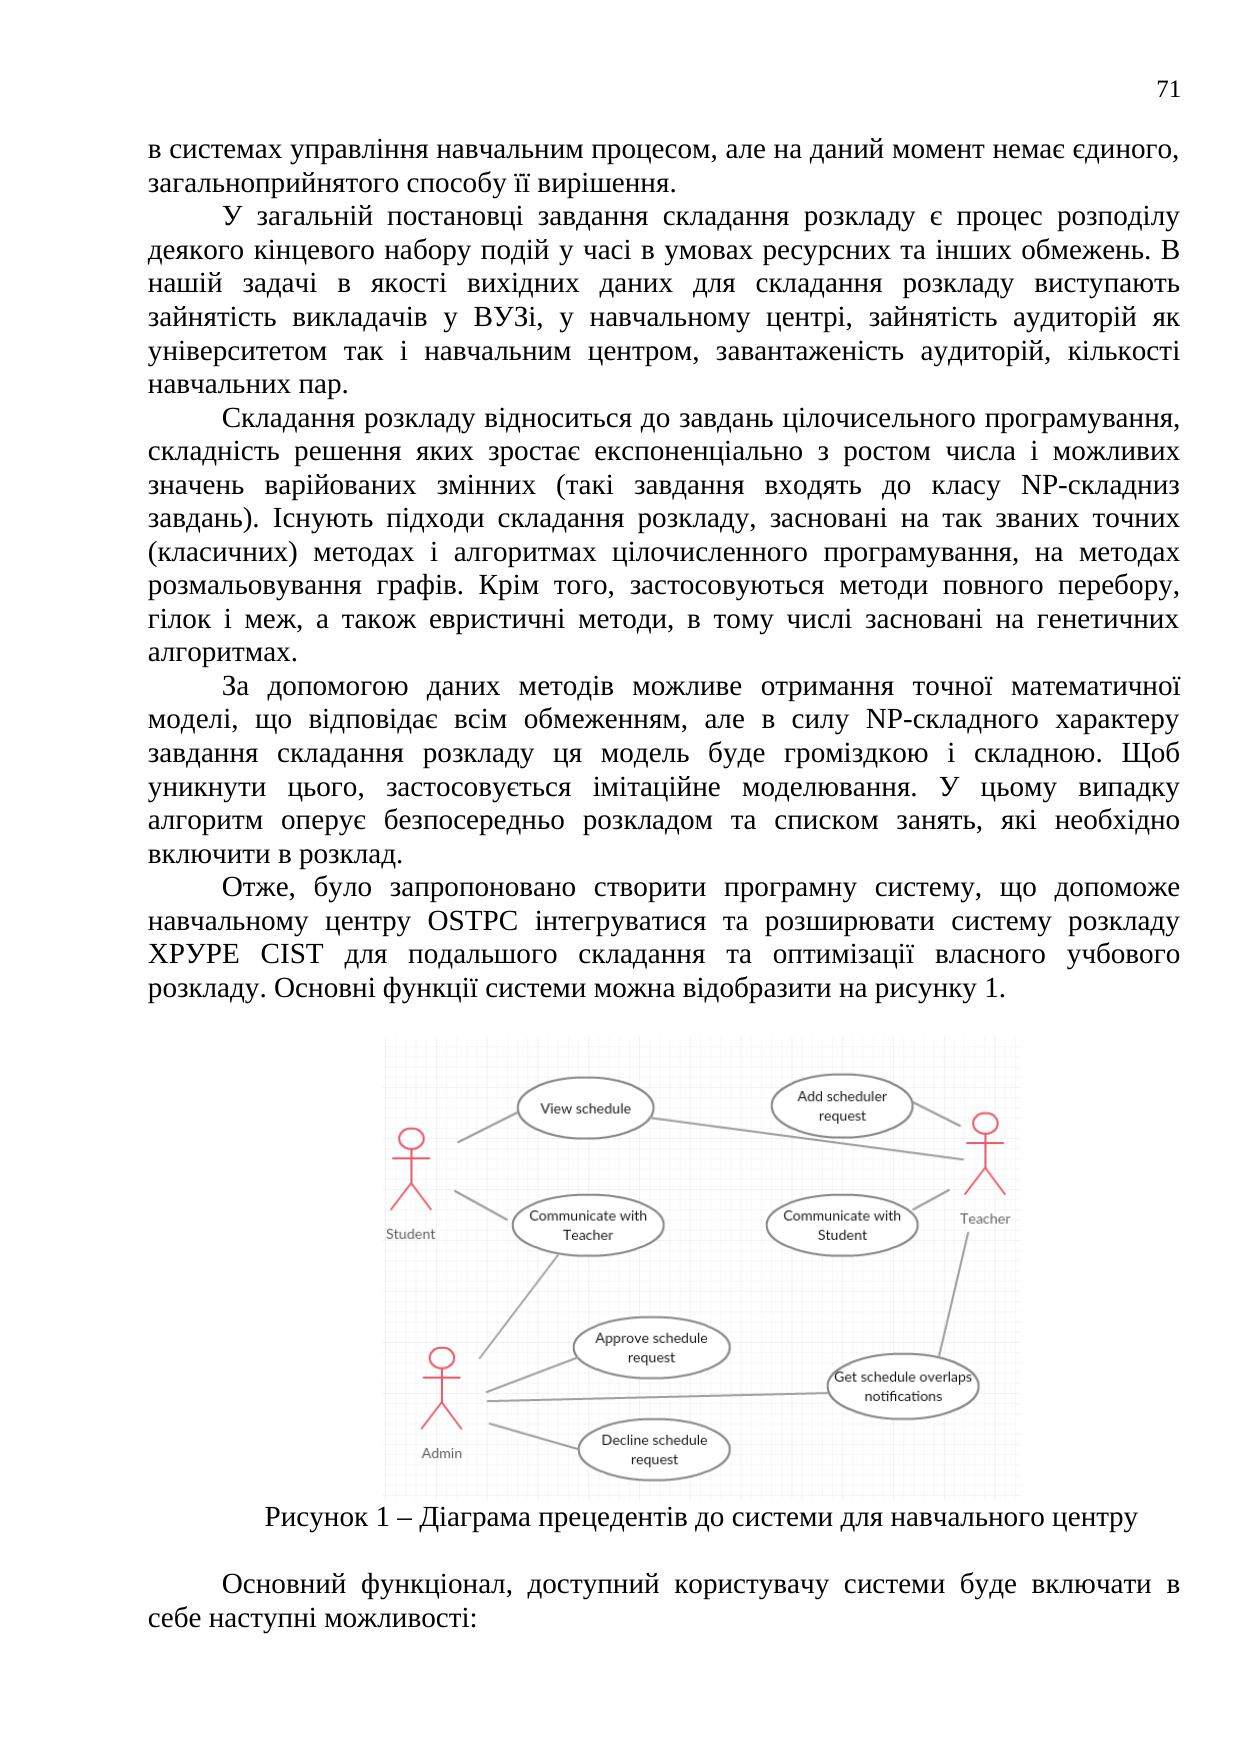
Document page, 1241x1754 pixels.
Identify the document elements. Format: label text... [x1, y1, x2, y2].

text За допомогою даних методів можливе отримання точної математичної моделі, що відповідає всім обмеженням, але в силу NP-складного характеру завдання складання розкладу ця модель буде громіздкою і складною. Щоб уникнути цього, застосовується імітаційне моделювання. У цьому випадку алгоритм оперує безпосередньо розкладом та списком занять, які необхідно включити в розклад. [148, 668, 1181, 869]
text Рисунок 1 – Діаграма прецедентів до системи для навчального центру [148, 1499, 1181, 1533]
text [148, 131, 1181, 198]
text Отже, було запропоновано створити програмну систему, що допоможе навчальному центру OSTPC інтегруватися та розширювати систему розкладу ХРУРЕ CIST для подальшого складання та оптимізації власного учбового розкладу. Основні функції системи можна відобразити на рисунку 1. [148, 869, 1181, 1003]
text Складання розкладу відноситься до завдань цілочисельного програмування, складність решення яких зростає експоненціально з ростом числа і можливих значень варійованих змінних (такі завдання входять до класу NP-складниз завдань). Існують підходи складання розкладу, засновані на так званих точних (класичних) методах і алгоритмах цілочисленного програмування, на методах розмальовування графів. Крім того, застосовуються методи повного перебору, гілок і меж, а також евристичні методи, в тому числі засновані на генетичних алгоритмах. [148, 400, 1181, 668]
text У загальній постановці завдання складання розкладу є процес розподілу деякого кінцевого набору подій у часі в умовах ресурсних та інших обмежень. В нашій задачі в якості вихідних даних для складання розкладу виступають зайнятість викладачів у ВУЗі, у навчальному центрі, зайнятість аудиторій як університетом так і навчальним центром, завантаженість аудиторій, кількості навчальних пар. [148, 198, 1181, 400]
picture [381, 1037, 1021, 1500]
text Основний функціонал, доступний користувачу системи буде включати в себе наступні можливості: [148, 1567, 1181, 1634]
